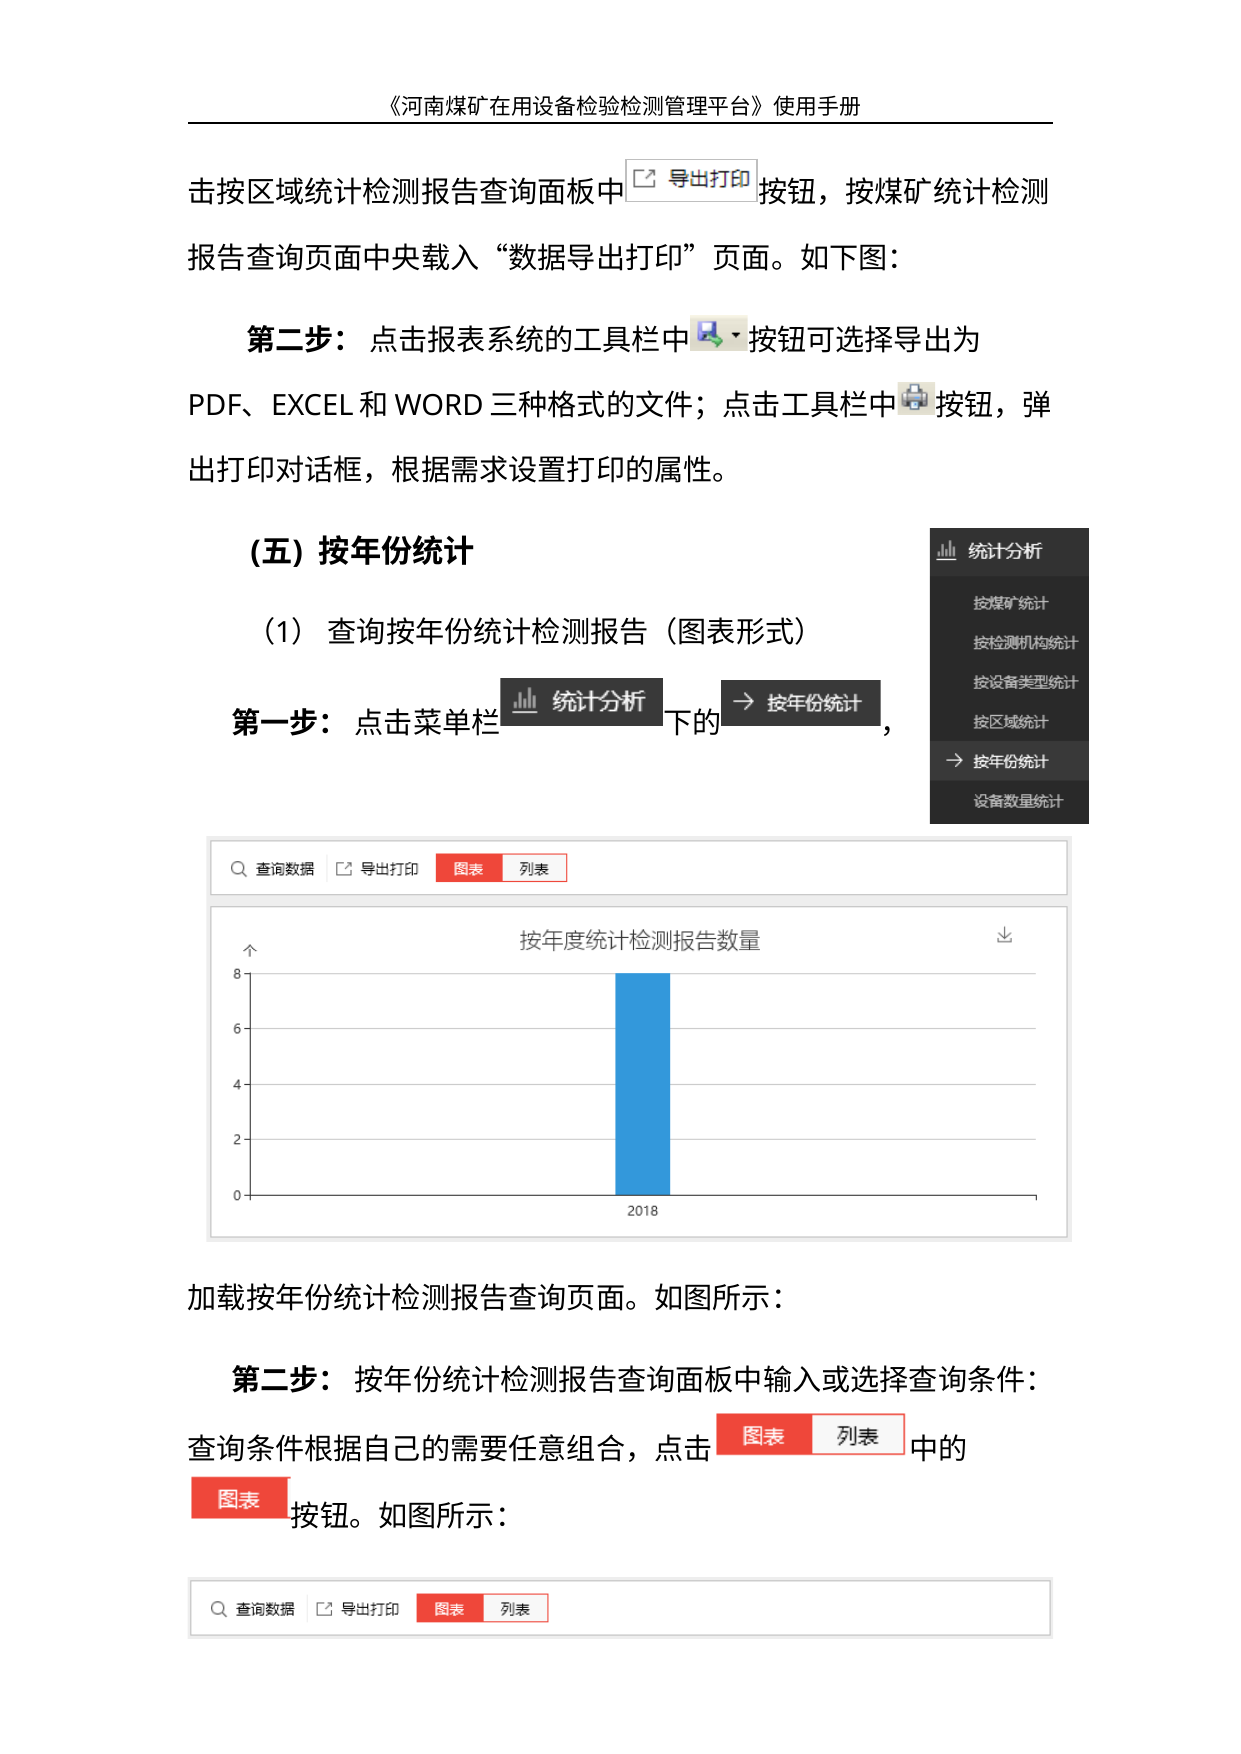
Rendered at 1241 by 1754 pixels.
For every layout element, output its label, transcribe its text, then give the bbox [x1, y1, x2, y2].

picture [187, 1474, 291, 1522]
picture [897, 382, 936, 415]
list 查询按年份统计检测报告（图表形式） [187, 597, 929, 662]
picture [627, 160, 756, 201]
list 点击报表系统的工具栏中按钮可选择导出为PDF、EXCEL和WORD三种格式的文件；点击工具栏中按钮，弹出打印对话框，根据需求设置打印的属性。 [187, 305, 1053, 500]
picture [187, 1577, 1054, 1639]
picture [929, 528, 1089, 824]
picture [721, 680, 881, 726]
list 按年份统计 [187, 516, 1053, 581]
picture [712, 1409, 910, 1460]
list 按年份统计检测报告查询面板中输入或选择查询条件：查询条件根据自己的需要任意组合，点击中的按钮。如图所示： [187, 1345, 1053, 1540]
picture [500, 678, 663, 726]
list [187, 158, 1053, 288]
picture [690, 315, 748, 351]
picture [206, 836, 1072, 1242]
